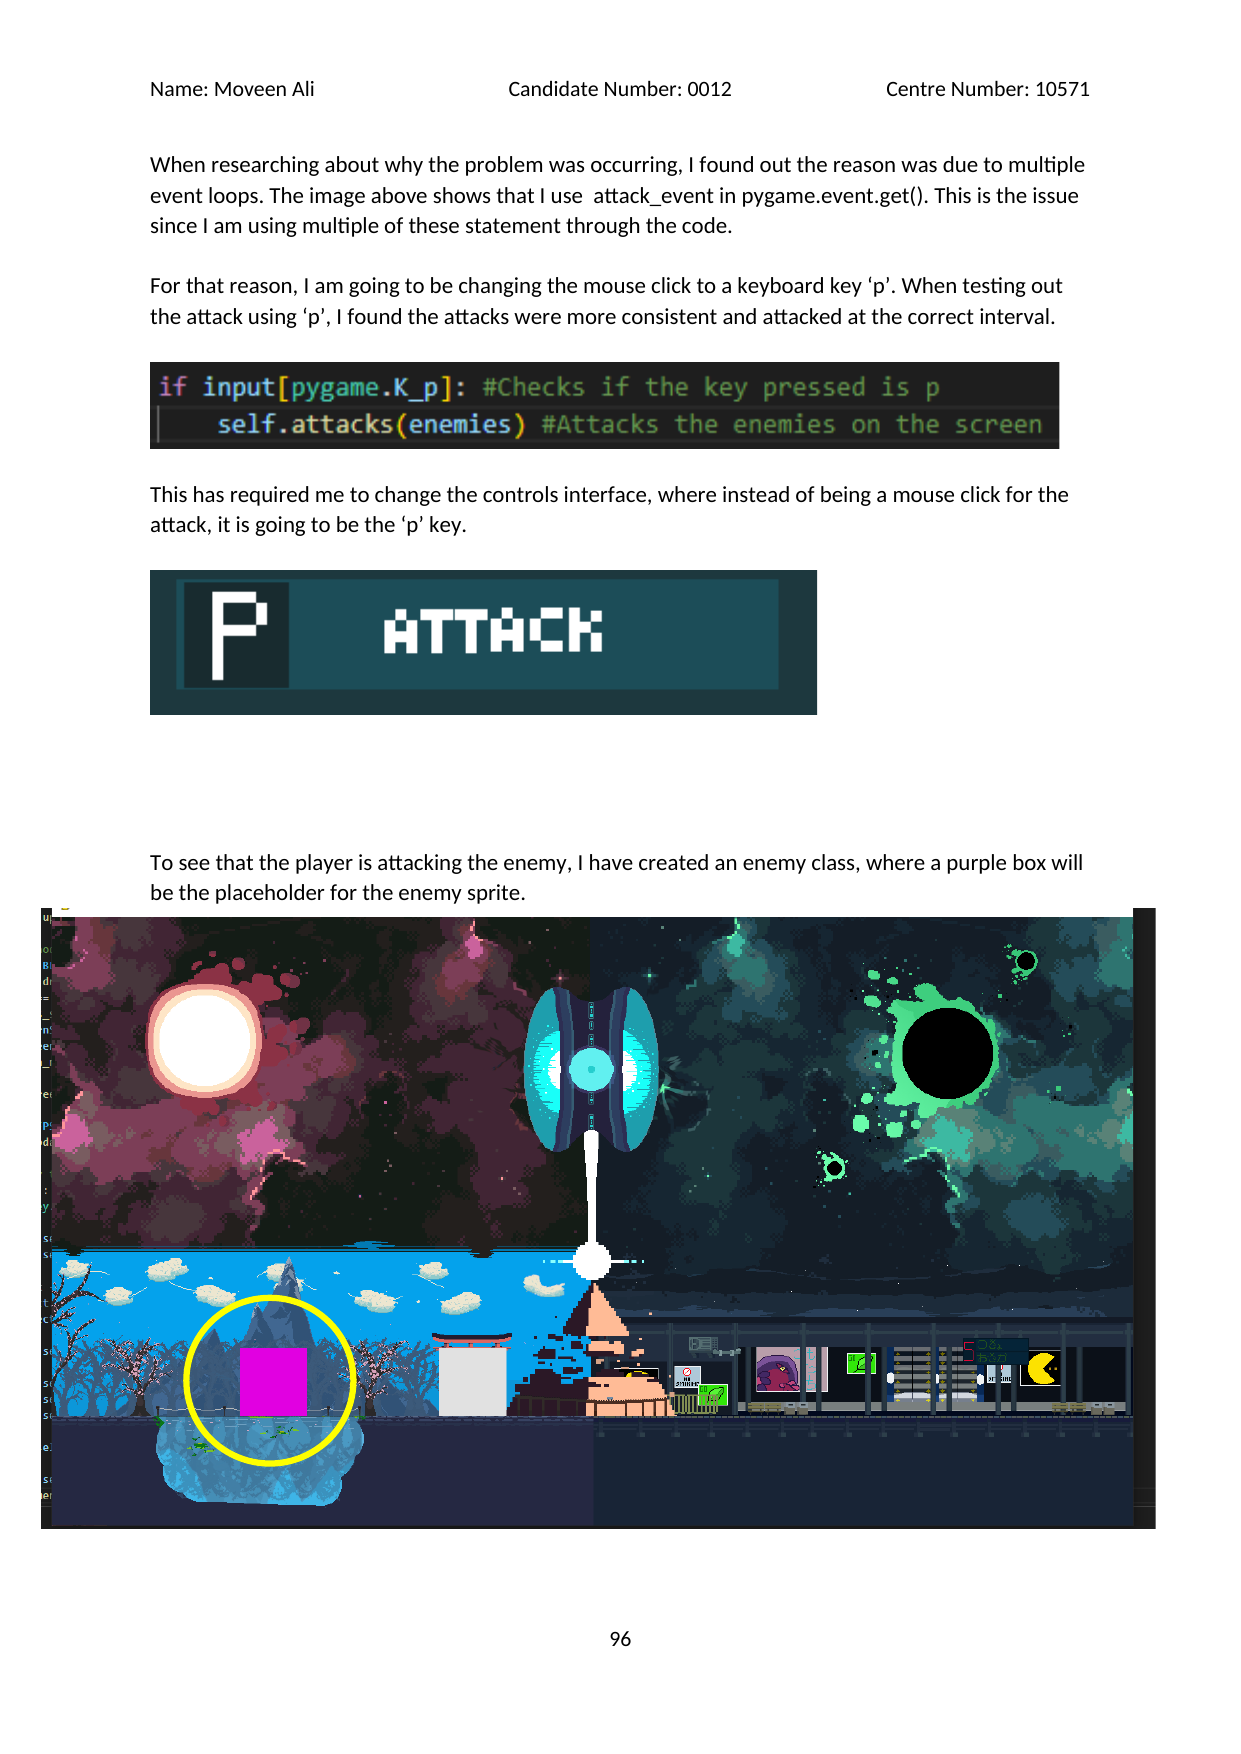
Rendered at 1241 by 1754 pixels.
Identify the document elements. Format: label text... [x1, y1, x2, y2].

picture [150, 570, 818, 715]
text To see that the player is attacking the enemy, I have created an enemy class, where a purple box will be the placeholder for the enemy sprite. [150, 848, 1090, 906]
text For that reason, I am going to be changing the mouse click to a keyboard key ‘p’. When testing out the attack using ‘p’, I found the attacks were more consistent and attacked at the correct interval. [150, 271, 1090, 330]
text This has required me to change the controls interface, where instead of being a mouse click for the attack, it is going to be the ‘p’ key. [150, 480, 1090, 539]
text When researching about why the problem was occurring, I found out the reason was due to multiple event loops. The image above shows that I use attack_event in pygame.event.get(). This is the issue since I am using multiple of these statement through the code. [150, 150, 1090, 239]
picture [150, 362, 1060, 449]
picture [40, 908, 1156, 1527]
